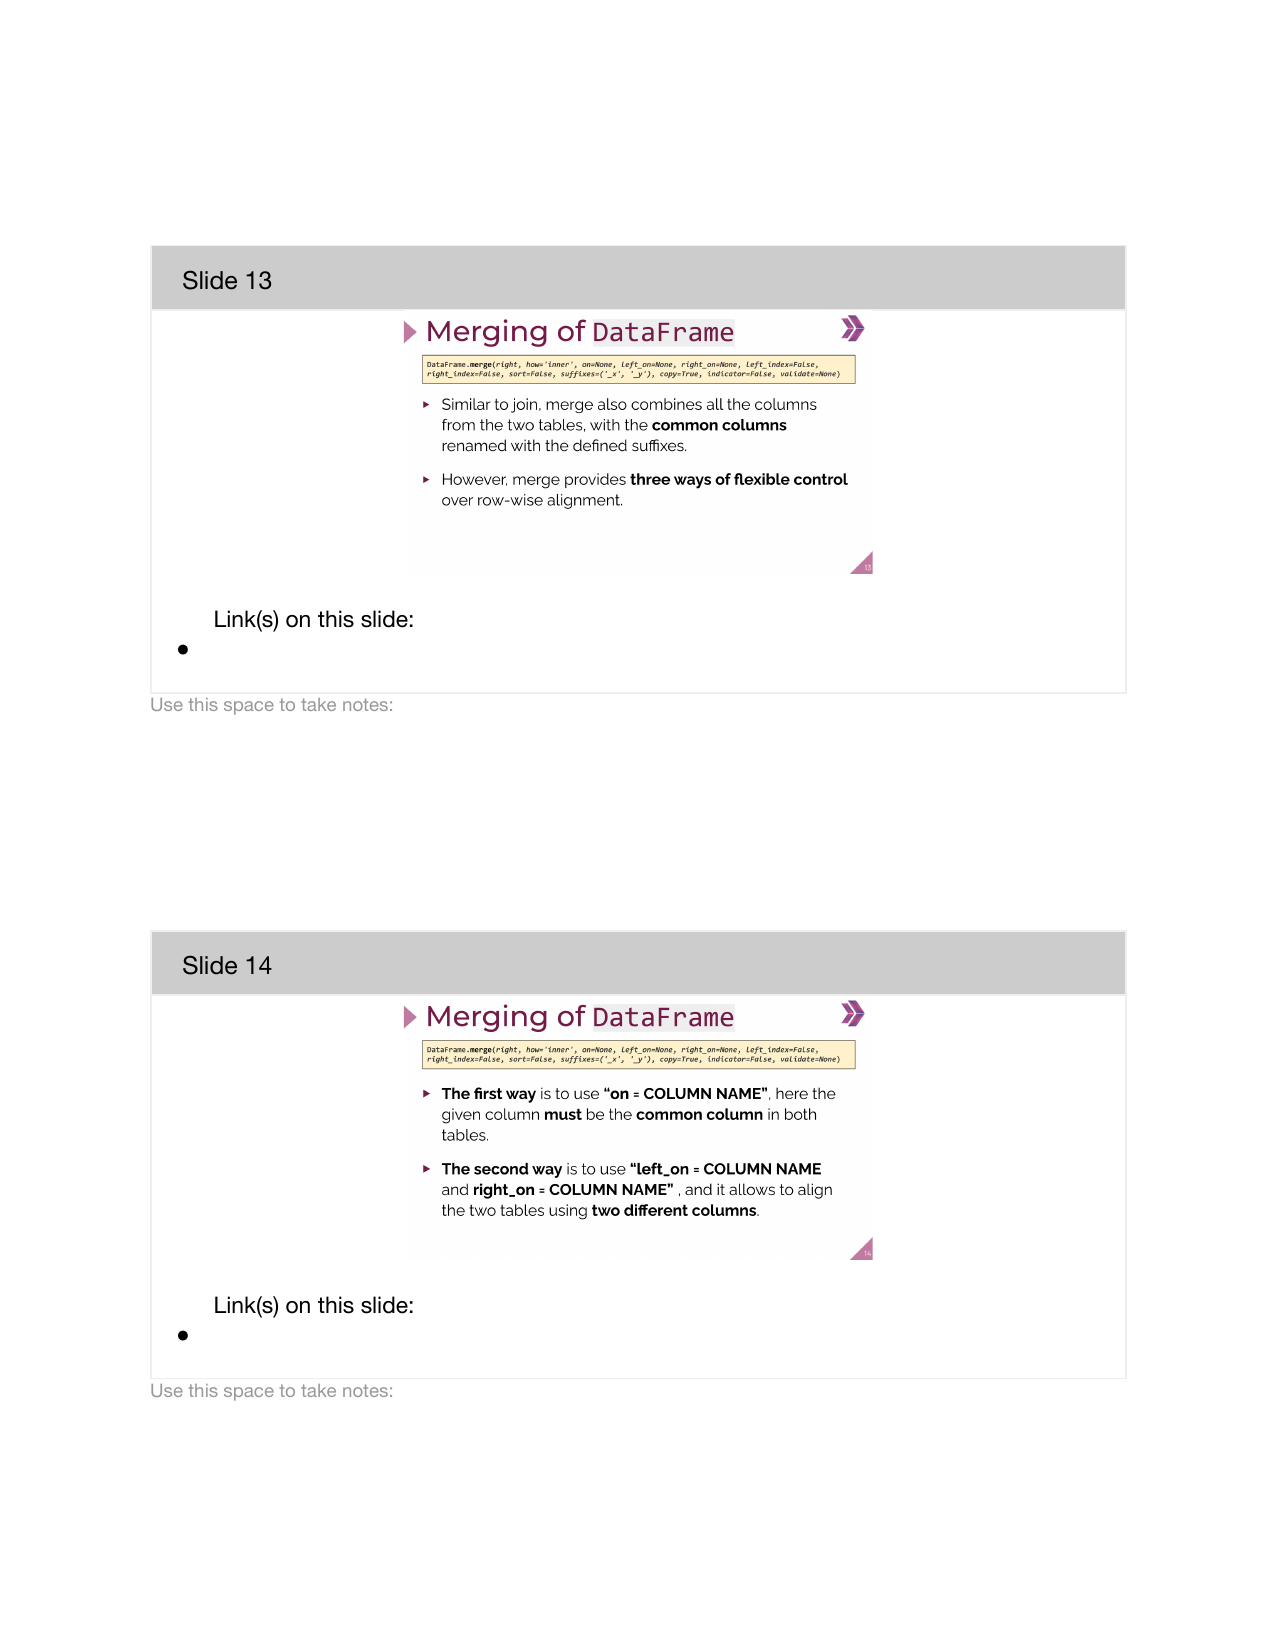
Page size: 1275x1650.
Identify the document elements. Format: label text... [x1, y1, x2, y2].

table_cell Link(s) on this slide: [152, 311, 1125, 692]
text Use this space to take notes: [150, 1379, 1125, 1403]
table_cell Link(s) on this slide: [152, 996, 1125, 1378]
picture [403, 996, 873, 1260]
text Use this space to take notes: [150, 694, 1125, 717]
picture [403, 310, 873, 574]
table_header Slide 13 [152, 246, 1125, 309]
table_header Slide 14 [152, 932, 1125, 994]
